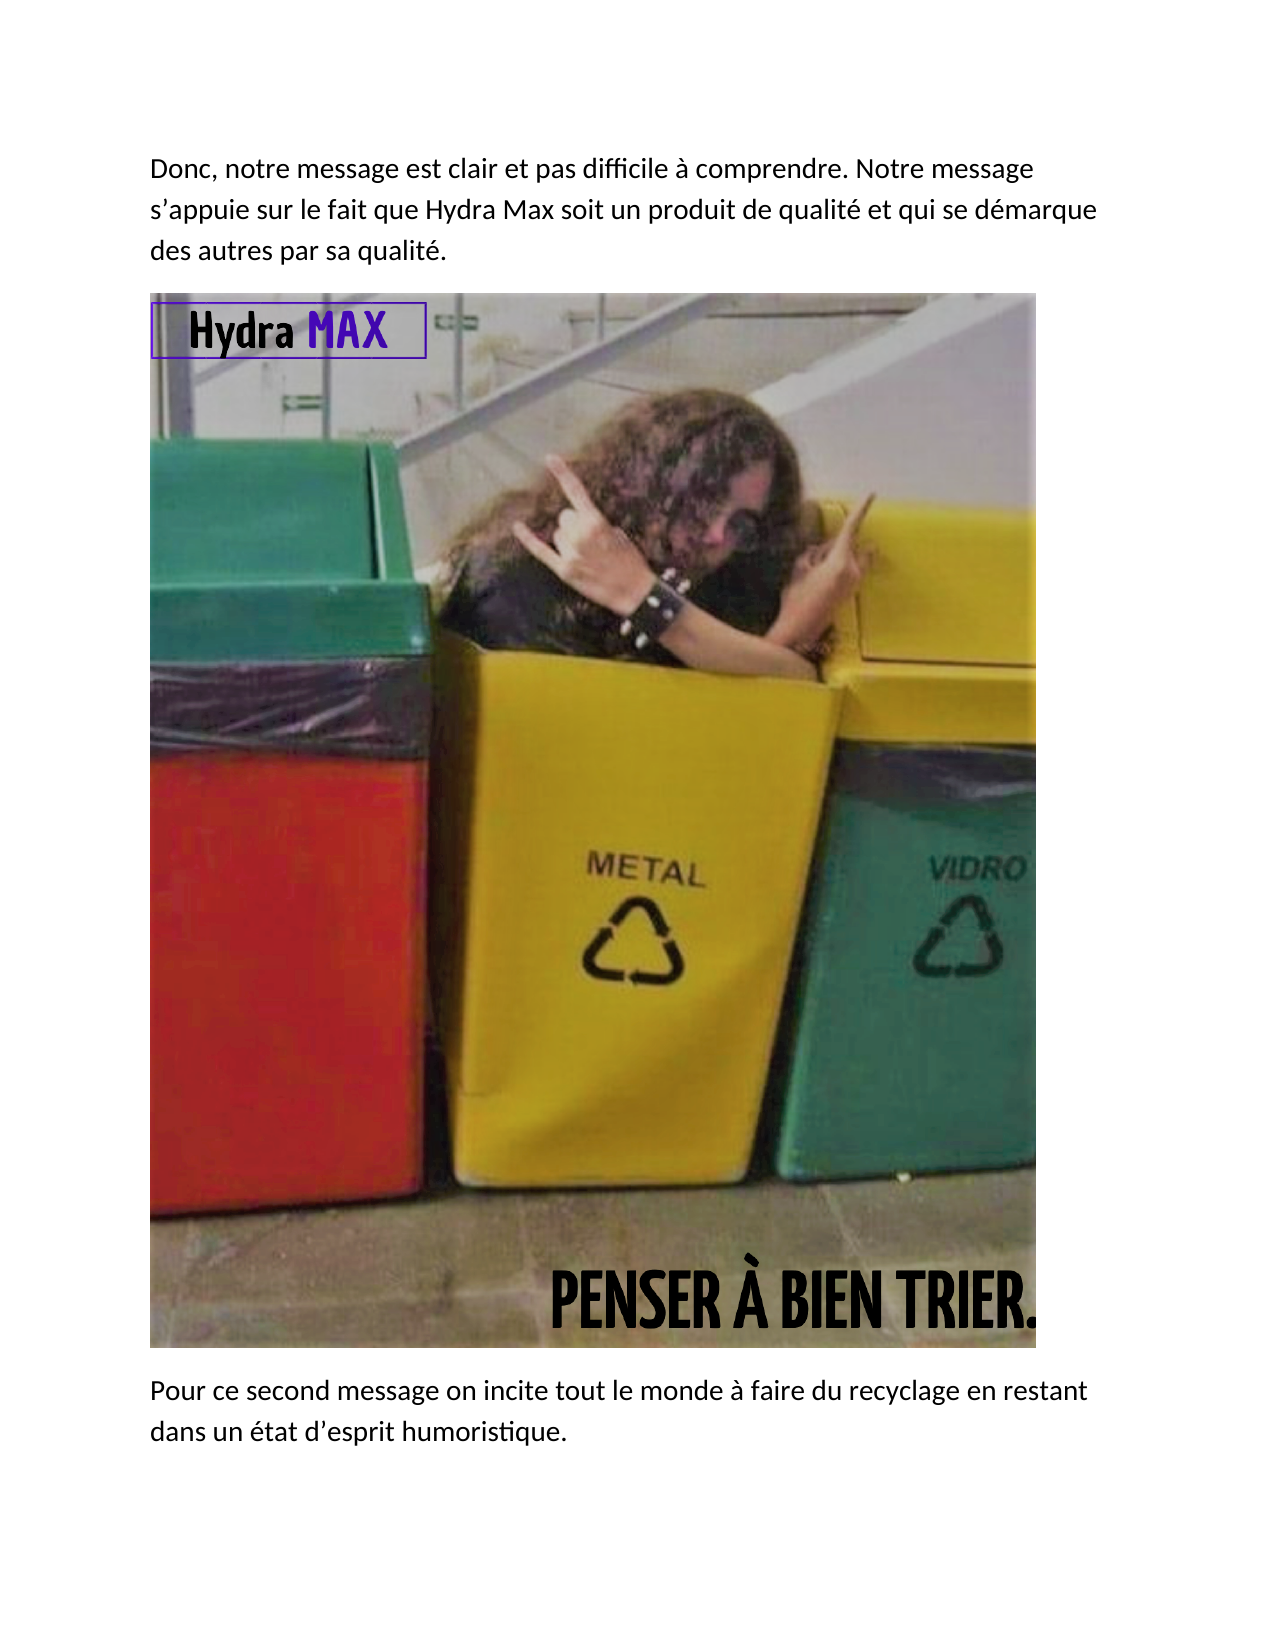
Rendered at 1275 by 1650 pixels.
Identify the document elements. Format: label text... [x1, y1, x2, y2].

picture [150, 293, 1036, 1348]
text Donc, notre message est clair et pas difficile à comprendre. Notre message s’appuie sur le fait que Hydra Max soit un produit de qualité et qui se démarque des autres par sa qualité. [150, 150, 1125, 267]
text Pour ce second message on incite tout le monde à faire du recyclage en restant dans un état d’esprit humoristique. [150, 1372, 1125, 1449]
